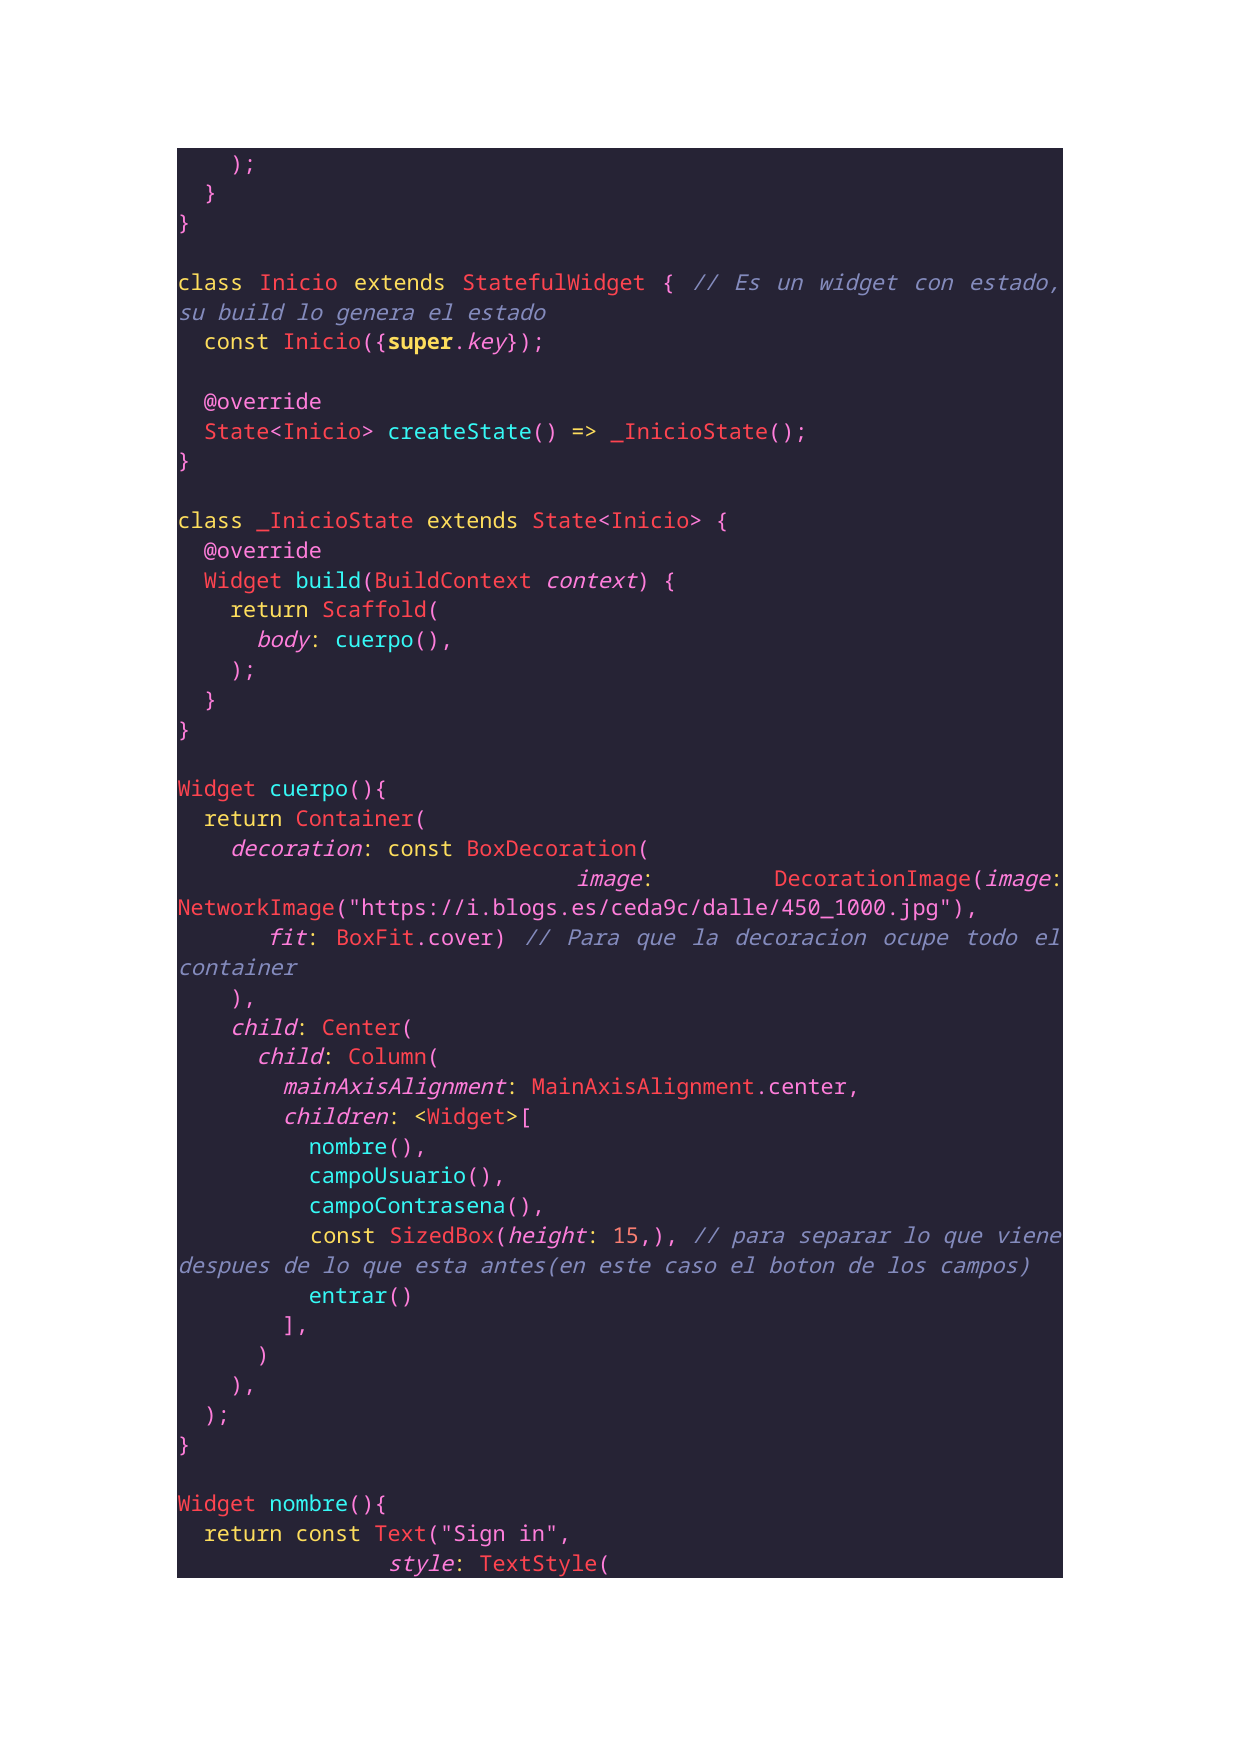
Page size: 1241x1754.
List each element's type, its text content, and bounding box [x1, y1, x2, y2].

text decoration: const BoxDecoration( [177, 833, 1063, 863]
text Widget build(BuildContext context) { [177, 565, 1063, 594]
text ) [177, 1339, 1063, 1369]
text style: TextStyle( [177, 1548, 1063, 1578]
text @override [177, 386, 1063, 416]
text return Scaffold( [177, 594, 1063, 624]
text image: DecorationImage(image: NetworkImage("https://i.blogs.es/ceda9c/dalle/450_1000.jpg"), [177, 863, 1063, 922]
text } [177, 1429, 1063, 1458]
text class Inicio extends StatefulWidget { // Es un widget con estado, su build lo genera el estado [177, 267, 1063, 326]
text return Container( [177, 803, 1063, 833]
text children: <Widget>[ [177, 1101, 1063, 1131]
text } [177, 714, 1063, 743]
text } [177, 207, 1063, 237]
text State<Inicio> createState() => _InicioState(); [177, 416, 1063, 446]
text const Inicio({super.key}); [177, 326, 1063, 356]
text child: Center( [177, 1012, 1063, 1041]
text entrar() [177, 1280, 1063, 1309]
text class _InicioState extends State<Inicio> { [177, 505, 1063, 535]
text ); [177, 654, 1063, 684]
text ), [177, 982, 1063, 1012]
text body: cuerpo(), [177, 624, 1063, 654]
text Widget cuerpo(){ [177, 773, 1063, 803]
text ], [177, 1309, 1063, 1339]
text ); [177, 148, 1063, 177]
text ), [177, 1369, 1063, 1399]
text Widget nombre(){ [177, 1488, 1063, 1518]
text child: Column( [177, 1041, 1063, 1071]
text } [177, 446, 1063, 475]
text campoContrasena(), [177, 1190, 1063, 1220]
text @override [177, 535, 1063, 565]
text } [177, 684, 1063, 714]
text fit: BoxFit.cover) // Para que la decoracion ocupe todo el container [177, 922, 1063, 982]
text ); [177, 1399, 1063, 1429]
text } [177, 177, 1063, 207]
text const SizedBox(height: 15,), // para separar lo que viene despues de lo que esta antes(en este caso el boton de los campos) [177, 1220, 1063, 1280]
text nombre(), [177, 1131, 1063, 1161]
text return const Text("Sign in", [177, 1518, 1063, 1548]
text mainAxisAlignment: MainAxisAlignment.center, [177, 1071, 1063, 1101]
text campoUsuario(), [177, 1161, 1063, 1190]
